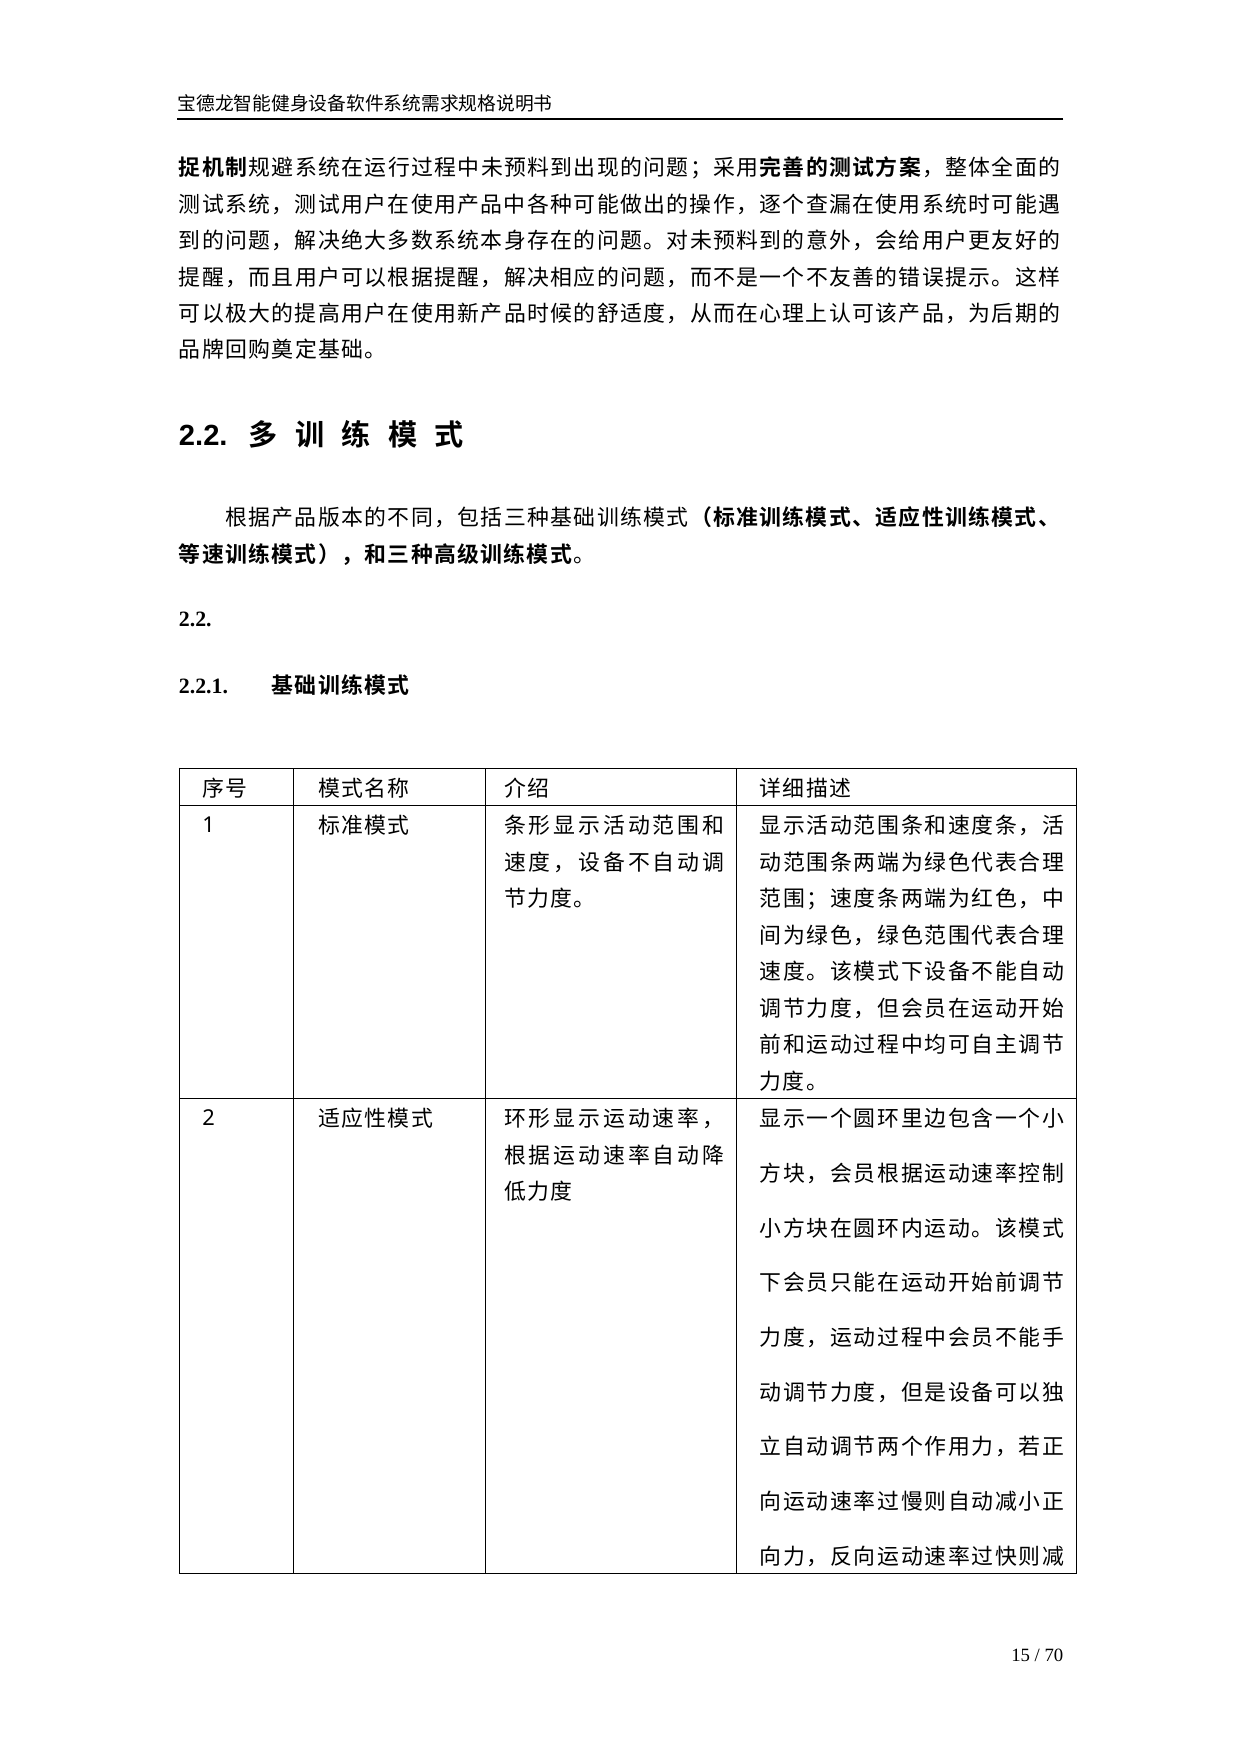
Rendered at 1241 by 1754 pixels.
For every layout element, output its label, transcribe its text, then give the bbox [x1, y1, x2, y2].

table_header 模式名称 [294, 769, 485, 805]
table_cell 条形显示活动范围和速度，设备不自动调节力度。 [486, 806, 736, 1098]
table_cell 1 [180, 806, 293, 1098]
table_header 详细描述 [737, 769, 1076, 805]
table_cell 2 [180, 1099, 293, 1573]
subtitle 基础训练模式 [179, 666, 1061, 702]
table_cell 标准模式 [294, 806, 485, 1098]
text 根据产品版本的不同，包括三种基础训练模式（标准训练模式、适应性训练模式、等速训练模式），和三种高级训练模式。 [179, 498, 1061, 571]
table_cell 显示活动范围条和速度条，活动范围条两端为绿色代表合理范围；速度条两端为红色，中间为绿色，绿色范围代表合理速度。该模式下设备不能自动调节力度，但会员在运动开始前和运动过程中均可自主调节力度。 [737, 806, 1076, 1098]
table_header 介绍 [486, 769, 736, 805]
table_cell 适应性模式 [294, 1099, 485, 1573]
subtitle 多训练模式 [179, 396, 1061, 469]
table_header 序号 [180, 769, 293, 805]
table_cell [737, 1099, 1076, 1573]
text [179, 148, 1061, 367]
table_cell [486, 1099, 736, 1573]
